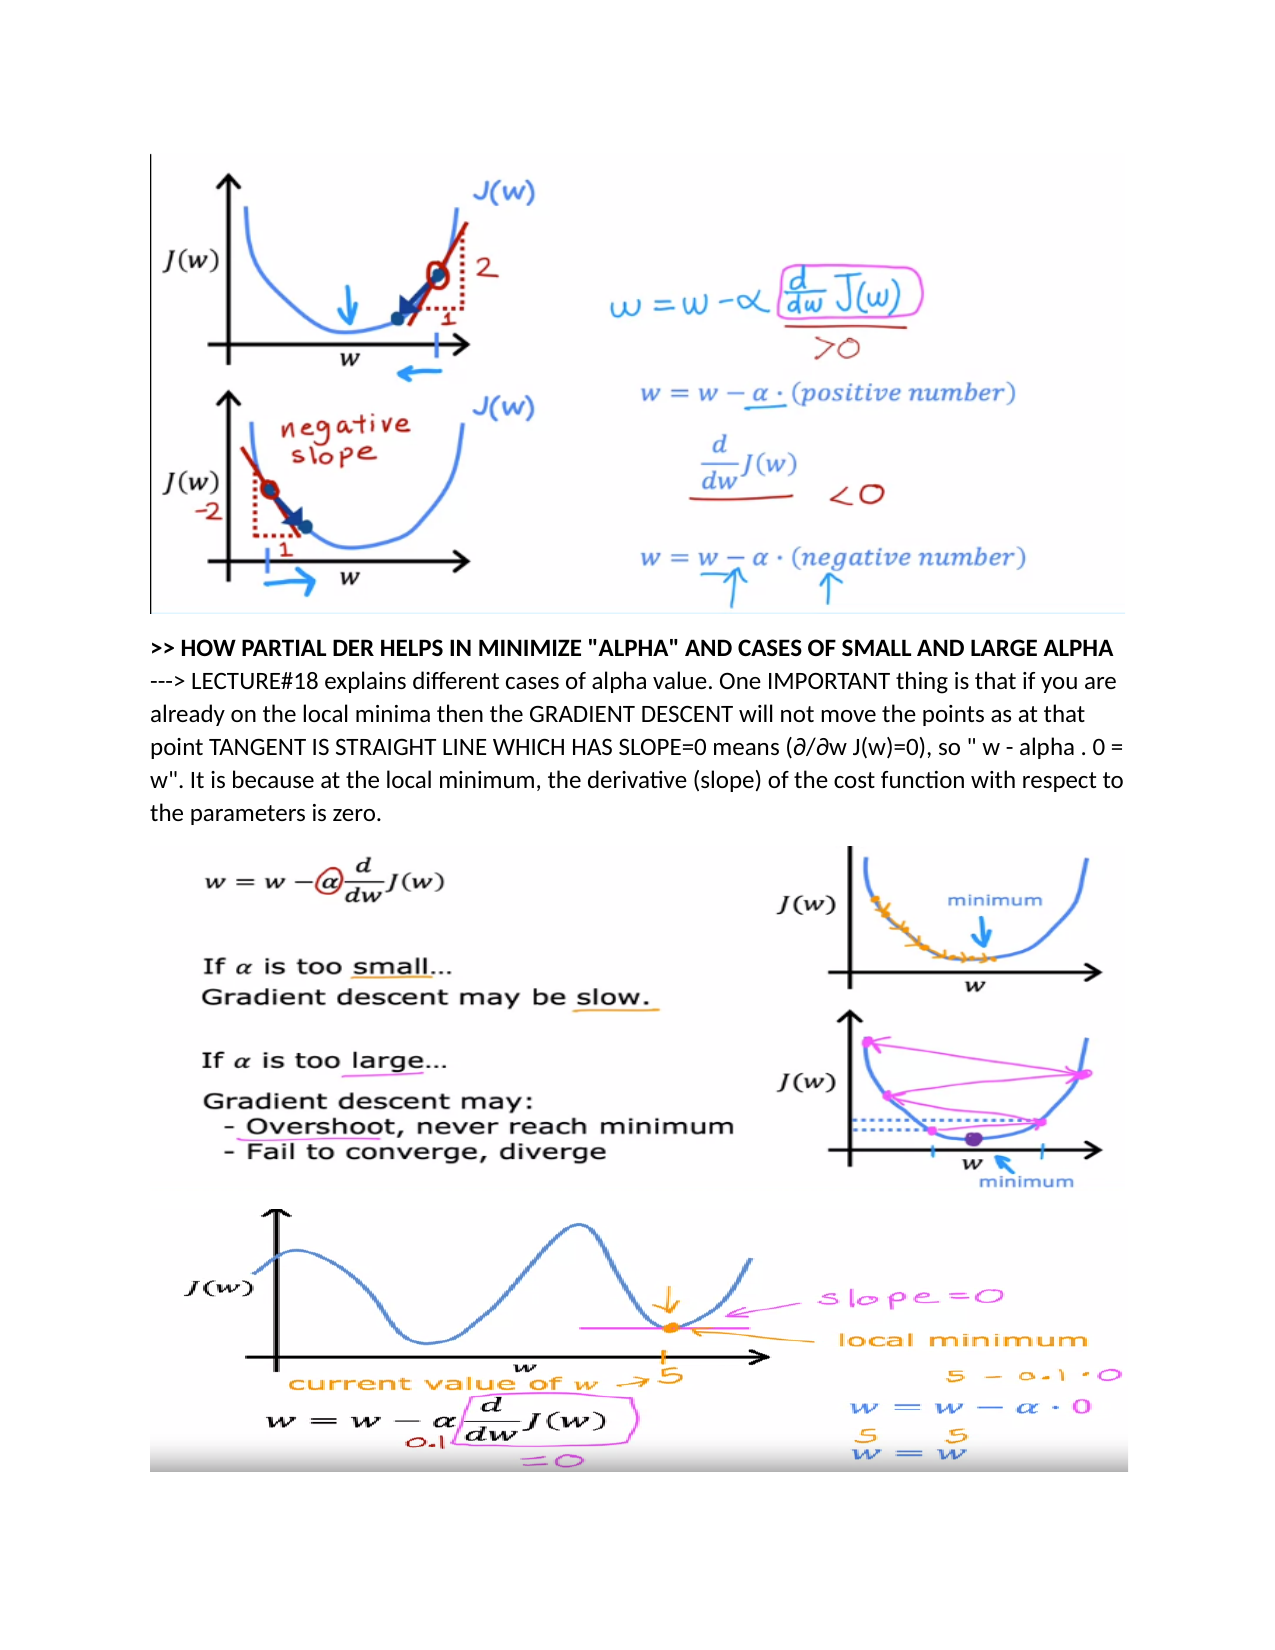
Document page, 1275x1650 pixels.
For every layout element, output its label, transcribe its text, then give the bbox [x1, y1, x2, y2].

picture [150, 150, 1125, 614]
picture [150, 846, 1125, 1191]
text >> HOW PARTIAL DER HELPS IN MINIMIZE "ALPHA" AND CASES OF SMALL AND LARGE ALPHA ---> LECTURE#18 explains different cases of alpha value. One IMPORTANT thing is that if you are already on the local minima then the GRADIENT DESCENT will not move the points as at that point TANGENT IS STRAIGHT LINE WHICH HAS SLOPE=0 means (∂/∂w J(w)=0), so " w - alpha . 0 = w". It is because at the local minimum, the derivative (slope) of the cost function with respect to the parameters is zero. [150, 633, 1125, 828]
picture [150, 1209, 1129, 1472]
